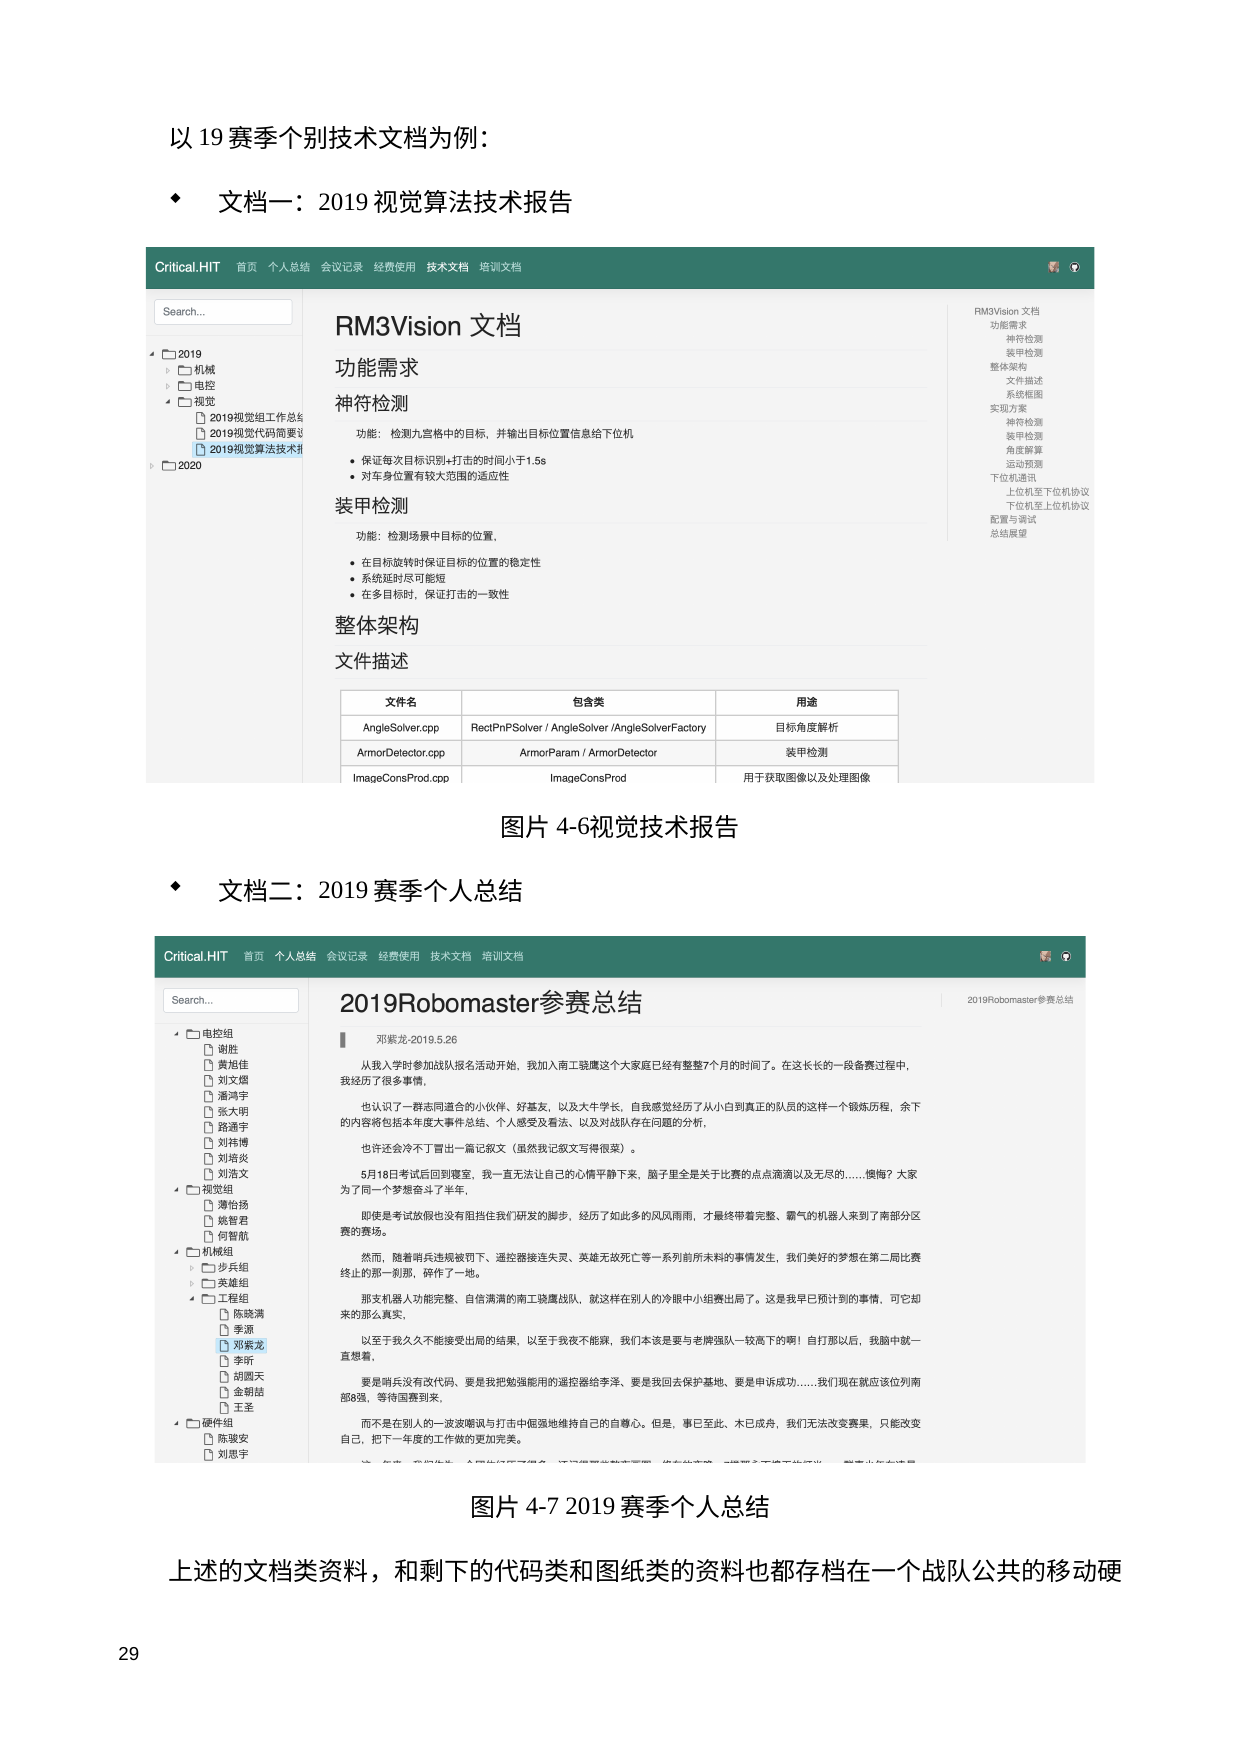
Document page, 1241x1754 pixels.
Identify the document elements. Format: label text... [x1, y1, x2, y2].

picture [154, 936, 1086, 1463]
list 文档一：2019视觉算法技术报告 [168, 183, 1122, 219]
text 以19赛季个别技术文档为例： [118, 118, 1122, 154]
list 文档二：2019赛季个人总结 [168, 872, 1122, 908]
picture [145, 247, 1095, 783]
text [118, 1552, 1122, 1588]
